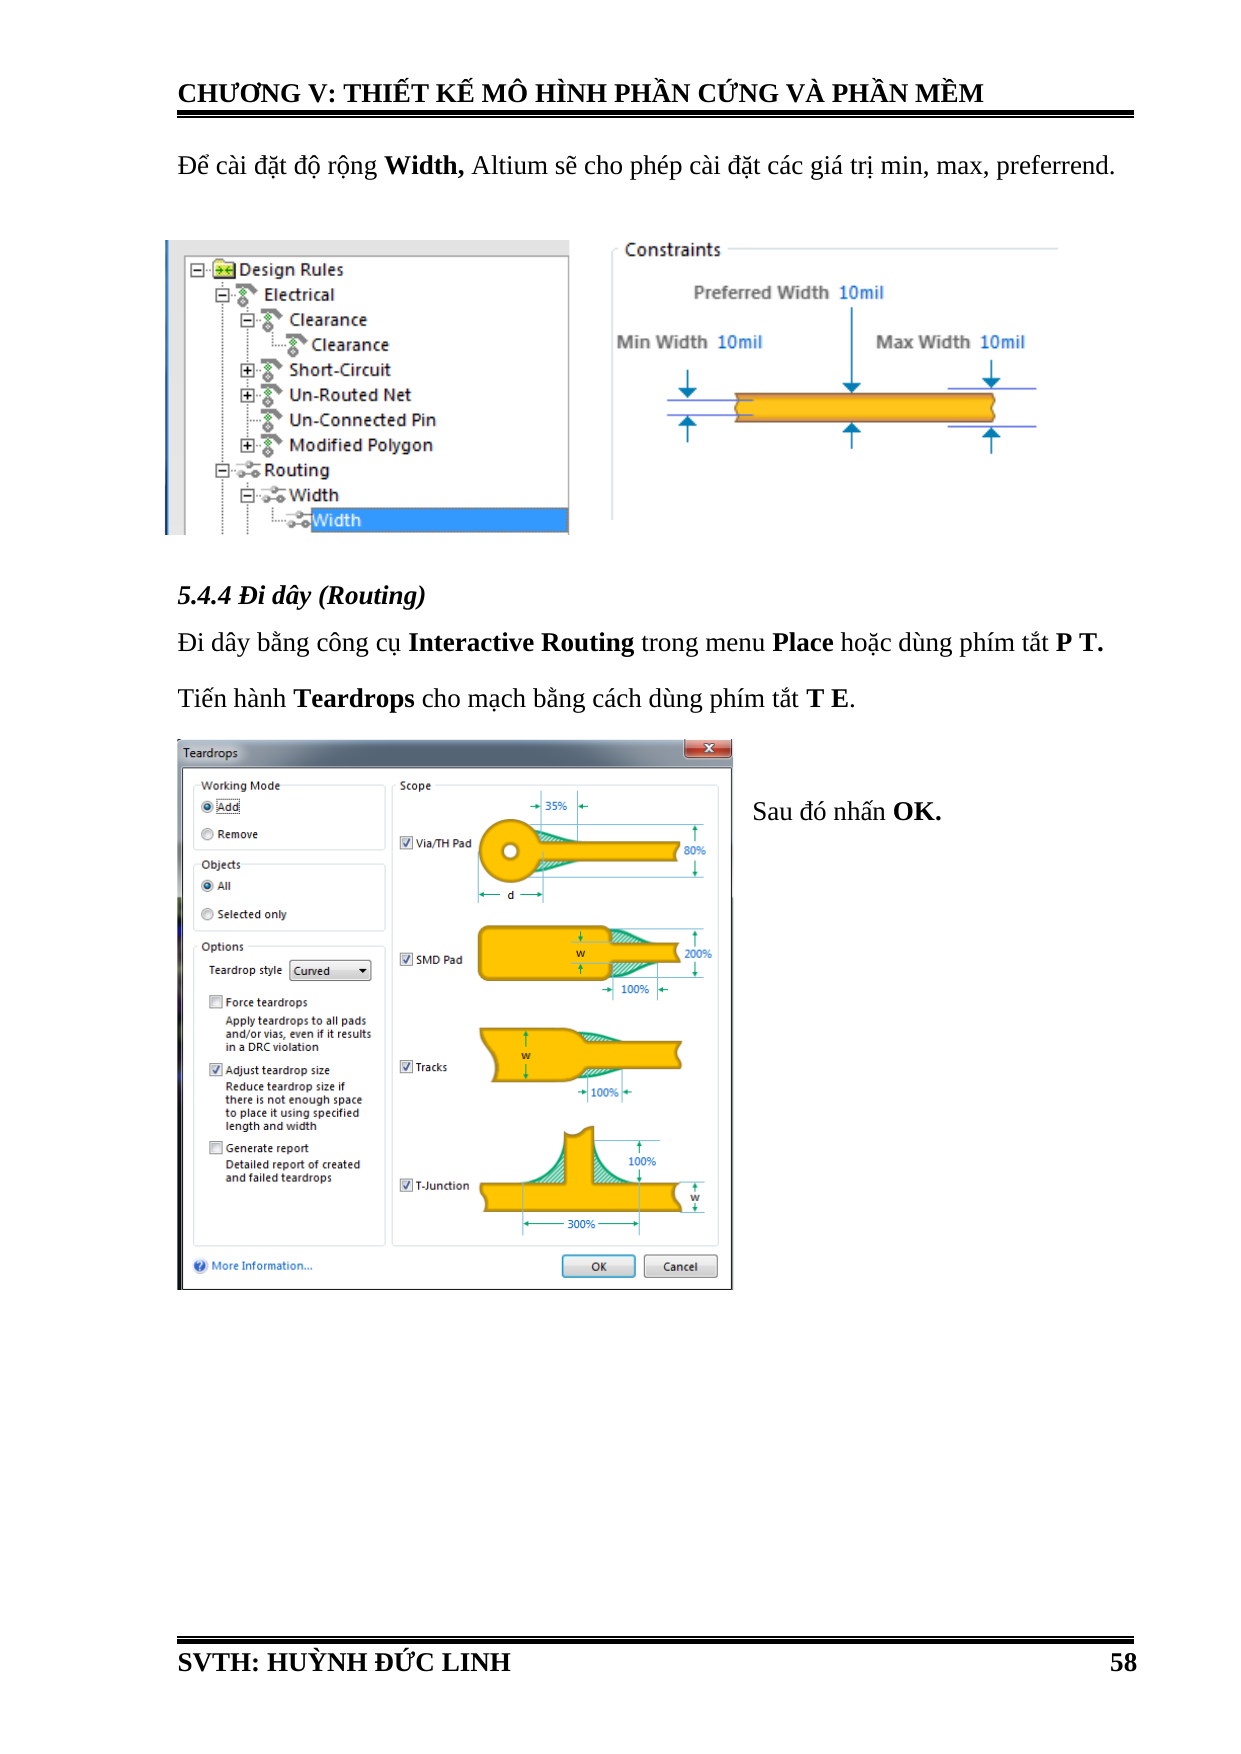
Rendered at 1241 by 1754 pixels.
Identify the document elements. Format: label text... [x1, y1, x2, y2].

text Đi dây bằng công cụ Interactive Routing trong menu Place hoặc dùng phím tắt P T. [177, 626, 1134, 657]
picture [605, 235, 1058, 520]
text Sau đó nhấn OK. [733, 795, 1134, 826]
subtitle 5.4.4 Đi dây (Routing) [177, 579, 1134, 610]
picture [177, 739, 733, 1289]
text Tiến hành Teardrops cho mạch bằng cách dùng phím tắt T E. [177, 682, 1134, 713]
text Để cài đặt độ rộng Width, Altium sẽ cho phép cài đặt các giá trị min, max, preferrend. [177, 149, 1134, 180]
picture [164, 240, 570, 535]
